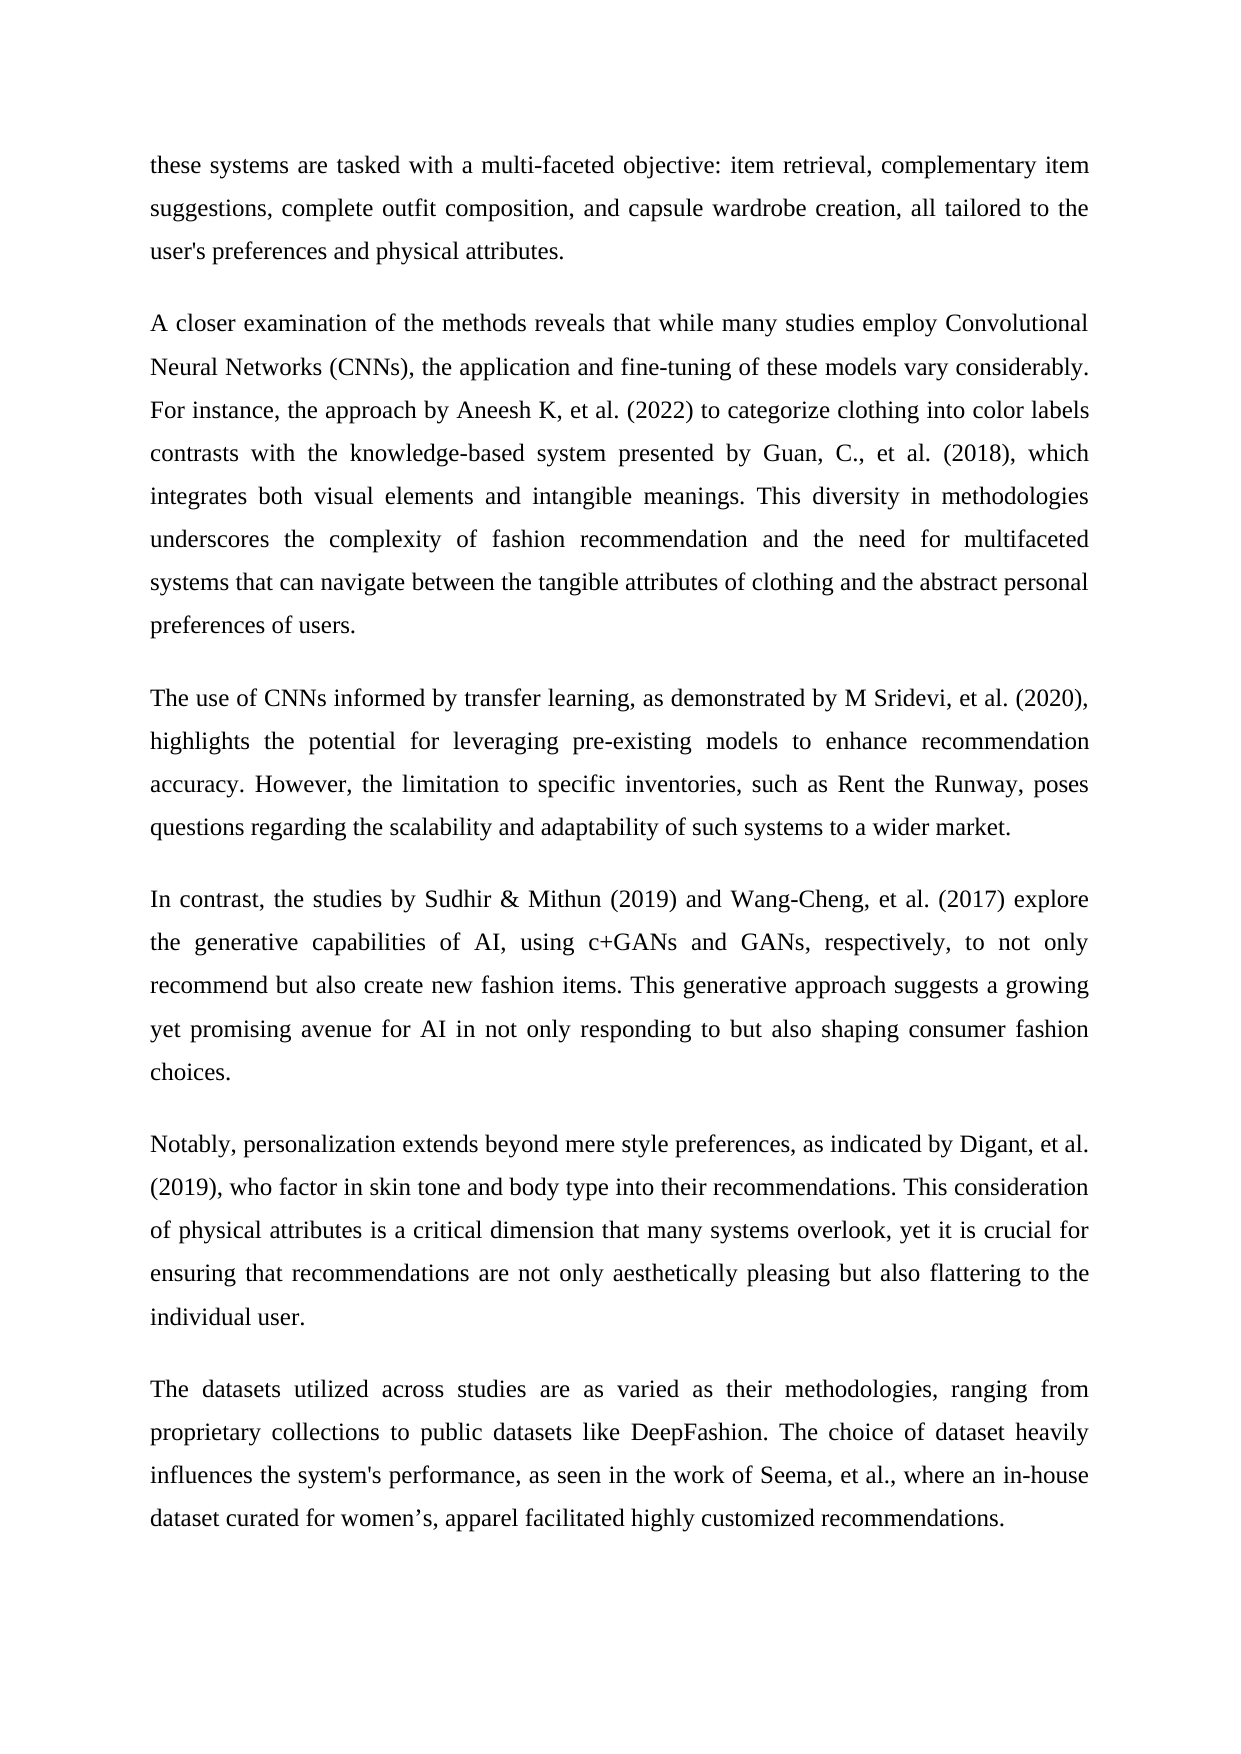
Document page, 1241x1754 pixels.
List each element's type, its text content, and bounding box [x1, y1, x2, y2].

text In contrast, the studies by Sudhir & Mithun (2019) and Wang-Cheng, et al. (2017) explore the generative capabilities of AI, using c+GANs and GANs, respectively, to not only recommend but also create new fashion items. This generative approach suggests a growing yet promising avenue for AI in not only responding to but also shaping consumer fashion choices. [150, 884, 1090, 1086]
text The datasets utilized across studies are as varied as their methodologies, ranging from proprietary collections to public datasets like DeepFashion. The choice of dataset heavily influences the system's performance, as seen in the work of Seema, et al., where an in-house dataset curated for women’s, apparel facilitated highly customized recommendations. [150, 1374, 1090, 1532]
text Notably, personalization extends beyond mere style preferences, as indicated by Digant, et al. (2019), who factor in skin tone and body type into their recommendations. This consideration of physical attributes is a critical dimension that many systems overlook, yet it is crucial for ensuring that recommendations are not only aesthetically pleasing but also flattering to the individual user. [150, 1129, 1090, 1330]
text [150, 150, 1090, 265]
text The use of CNNs informed by transfer learning, as demonstrated by M Sridevi, et al. (2020), highlights the potential for leveraging pre-existing models to enhance recommendation accuracy. However, the limitation to specific inventories, such as Rent the Runway, poses questions regarding the scalability and adaptability of such systems to a wider market. [150, 683, 1090, 841]
text A closer examination of the methods reveals that while many studies employ Convolutional Neural Networks (CNNs), the application and fine-tuning of these models vary considerably. For instance, the approach by Aneesh K, et al. (2022) to categorize clothing into color labels contrasts with the knowledge-based system presented by Guan, C., et al. (2018), which integrates both visual elements and intangible meanings. This diversity in methodologies underscores the complexity of fashion recommendation and the need for multifaceted systems that can navigate between the tangible attributes of clothing and the abstract personal preferences of users. [150, 308, 1090, 639]
